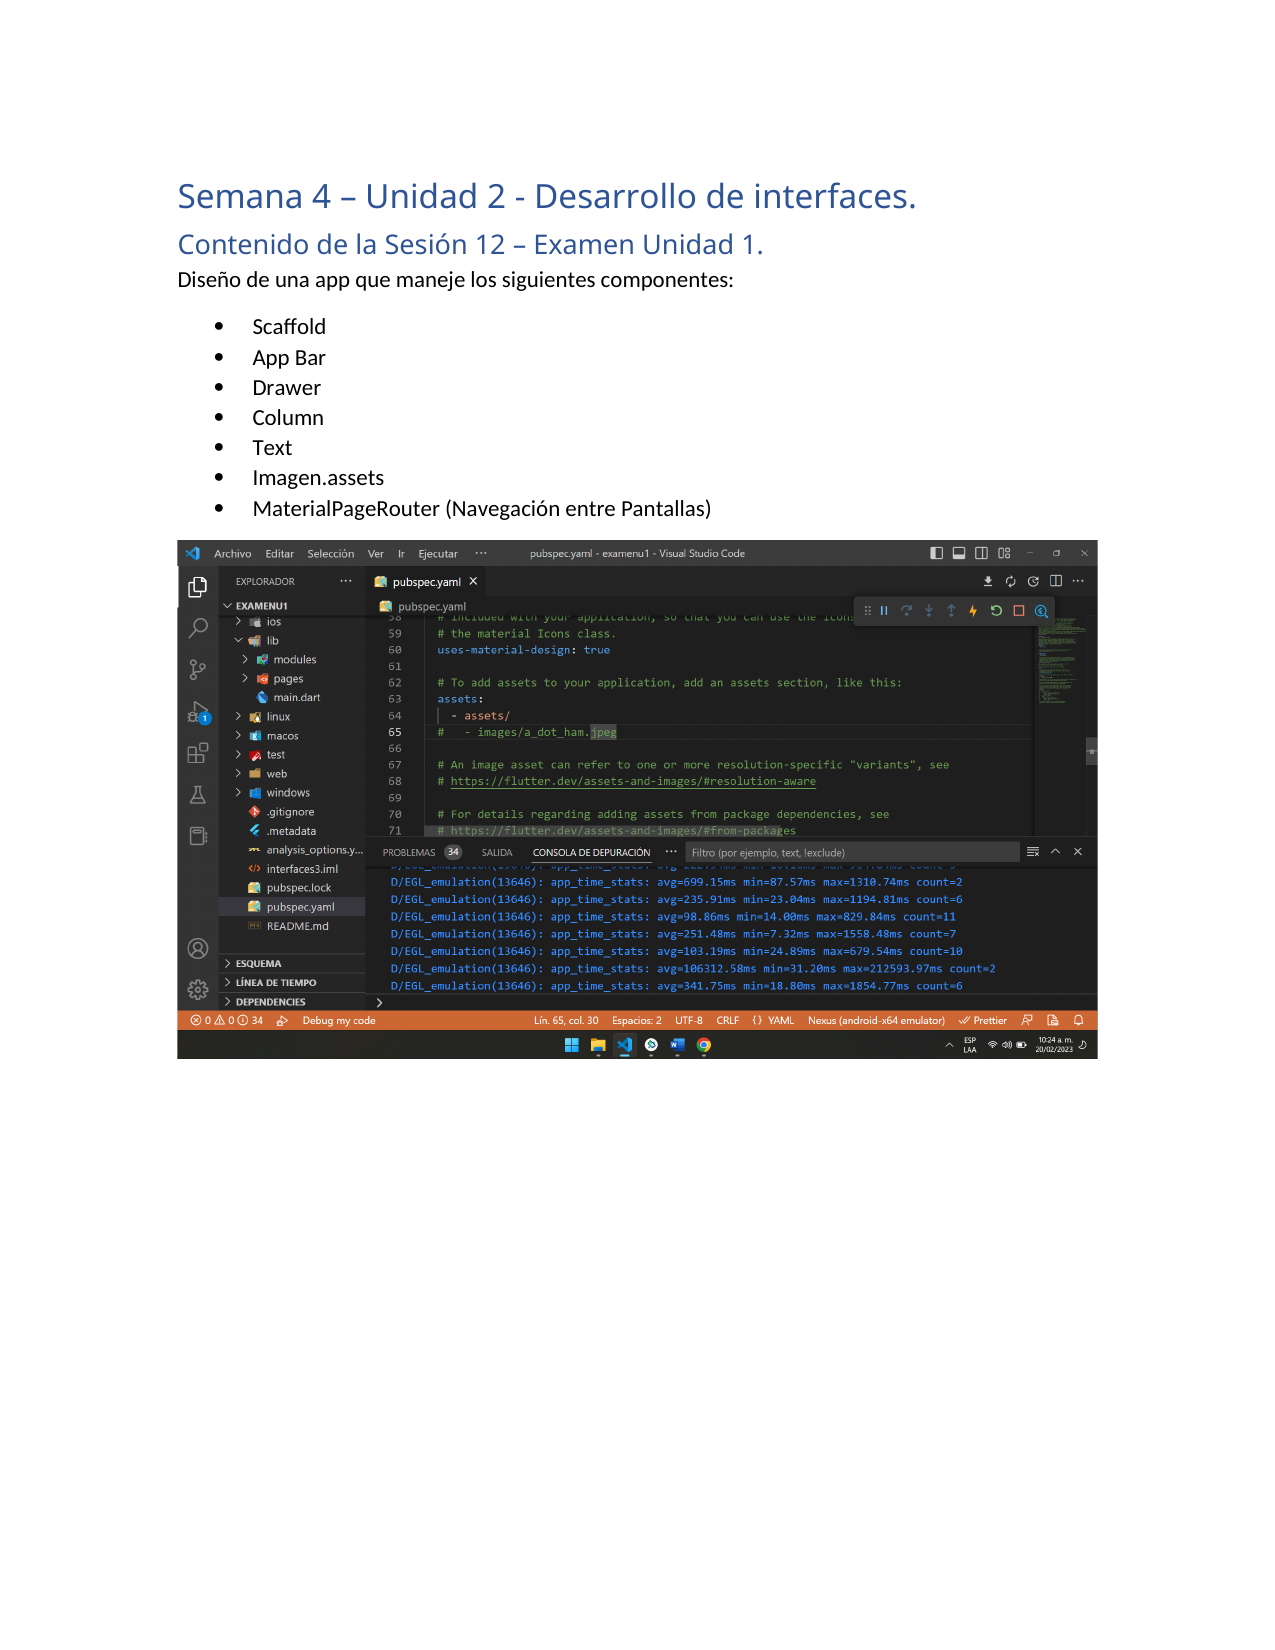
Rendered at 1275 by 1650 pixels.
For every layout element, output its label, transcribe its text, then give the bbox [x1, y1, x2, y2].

list Column [215, 403, 1098, 431]
list MaterialPageRouter (Navegación entre Pantallas) [215, 494, 1098, 522]
picture [177, 540, 1098, 1059]
list Text [215, 433, 1098, 461]
list App Bar [215, 343, 1098, 371]
list Drawer [215, 373, 1098, 401]
text Diseño de una app que maneje los siguientes componentes: [177, 266, 1098, 293]
list Scaffold [215, 312, 1098, 340]
subtitle Contenido de la Sesión 12 – Examen Unidad 1. [177, 226, 1098, 263]
list Imagen.assets [215, 463, 1098, 491]
subtitle Semana 4 – Unidad 2 - Desarrollo de interfaces. [177, 173, 1098, 218]
